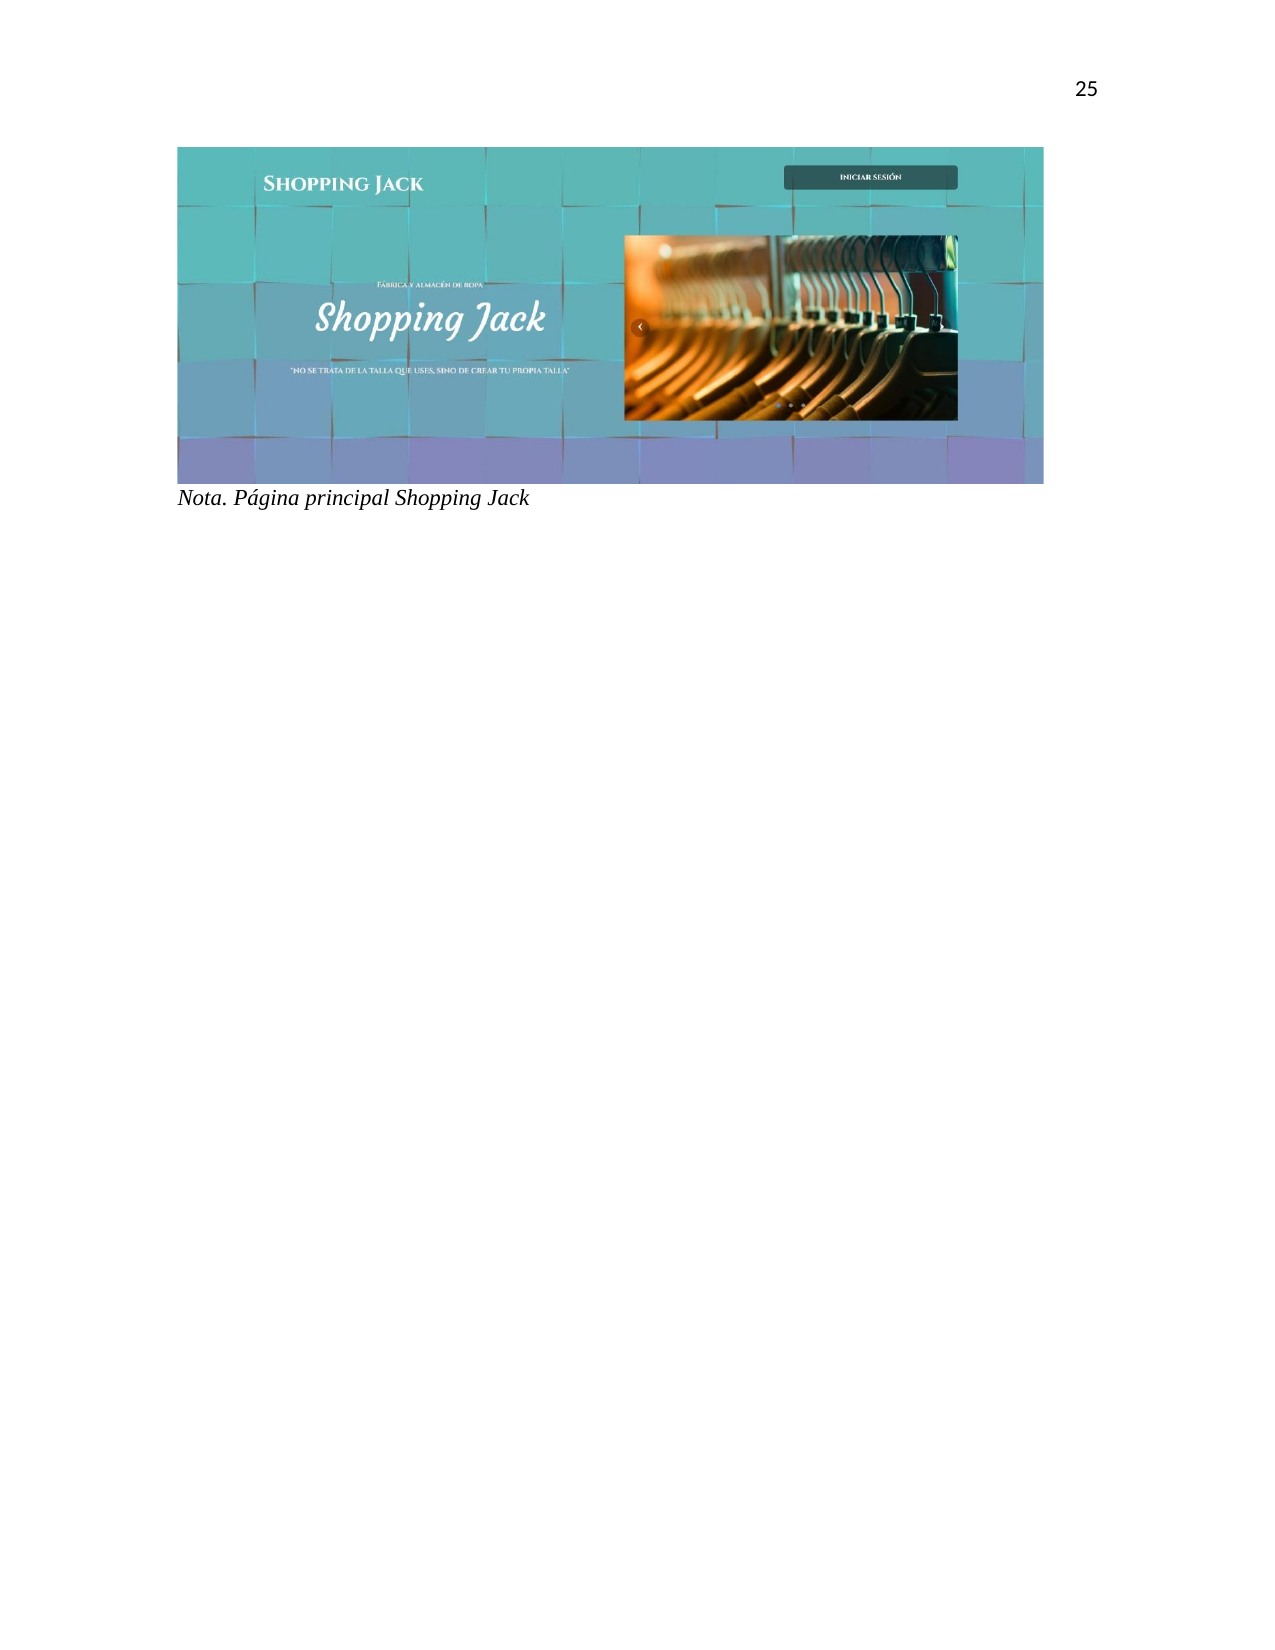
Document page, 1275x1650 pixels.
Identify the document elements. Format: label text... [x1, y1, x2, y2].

picture [177, 147, 1044, 484]
text Nota. Página principal Shopping Jack [177, 484, 1098, 510]
